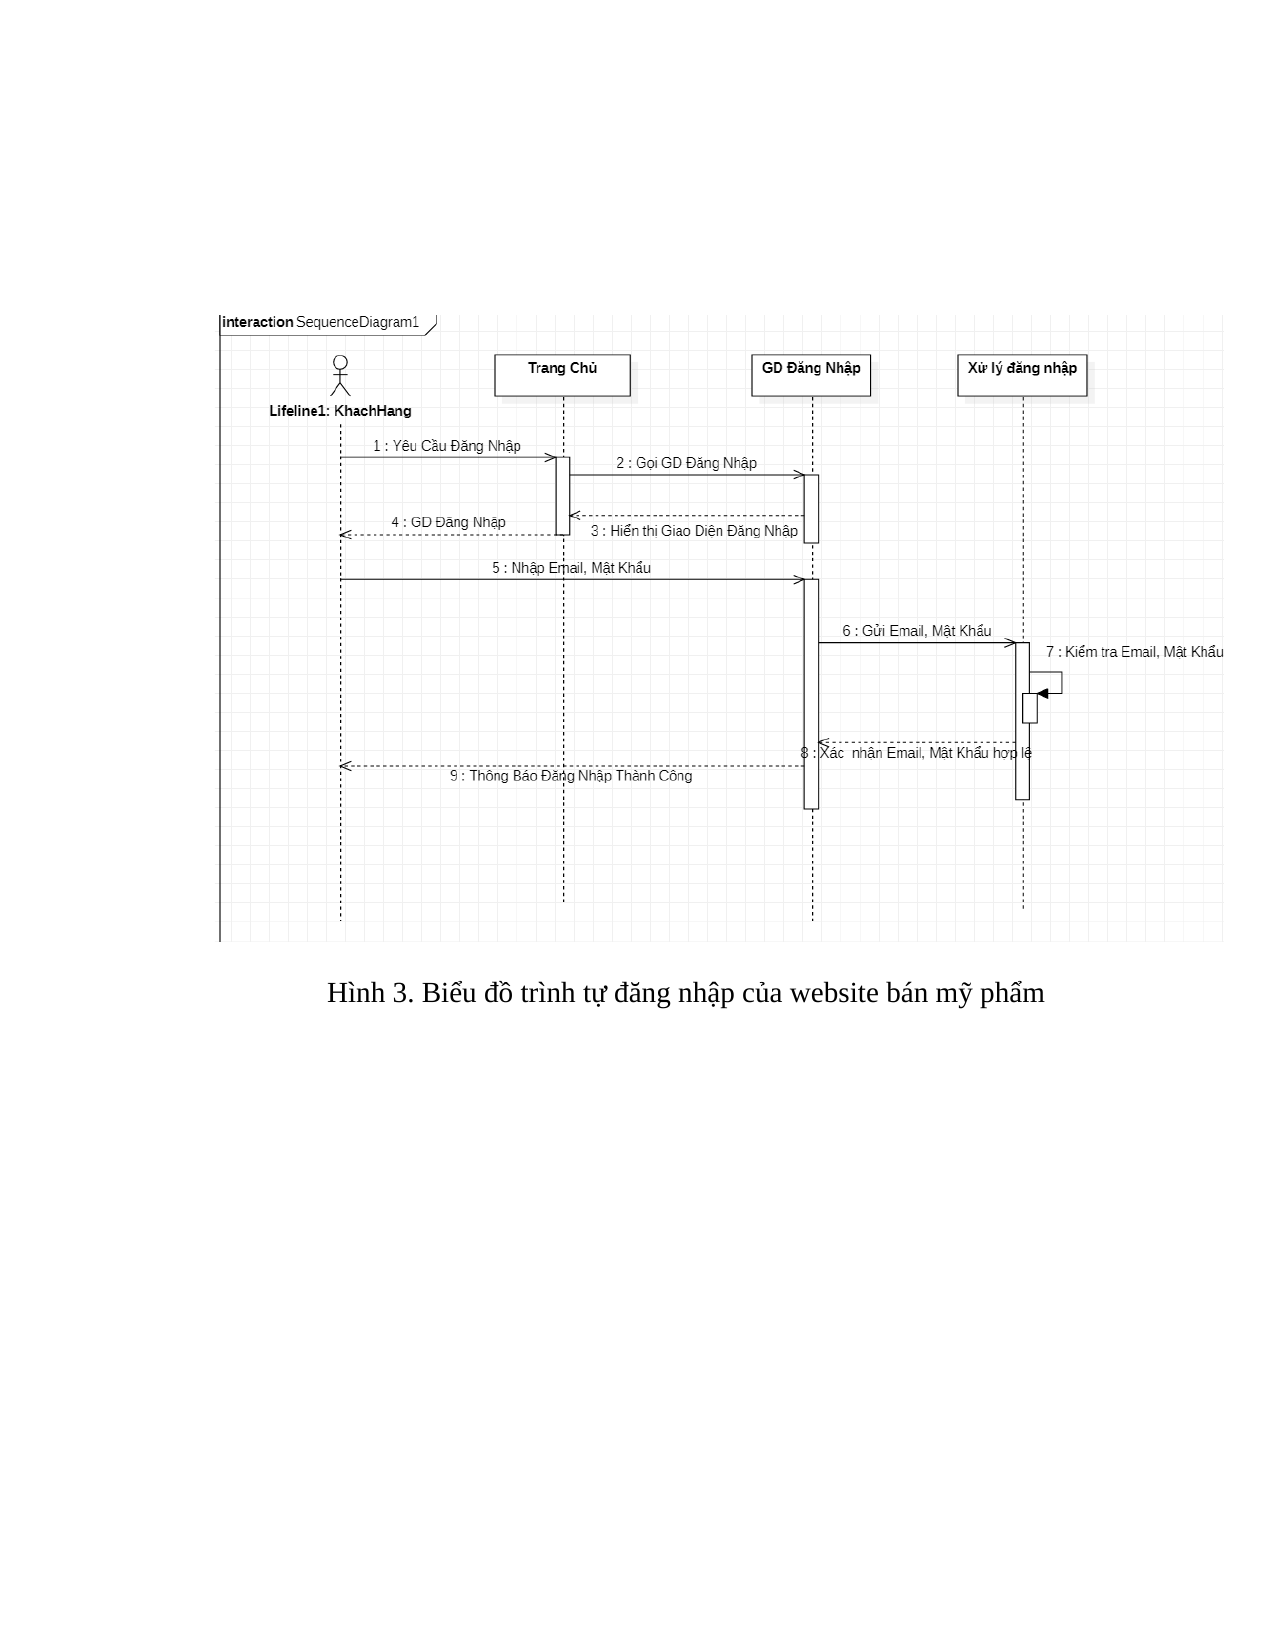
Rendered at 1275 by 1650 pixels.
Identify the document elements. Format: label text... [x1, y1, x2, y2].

list Hình 3. Biểu đồ trình tự đăng nhập của website bán mỹ phẩm [215, 975, 1157, 1009]
picture [214, 315, 1224, 942]
